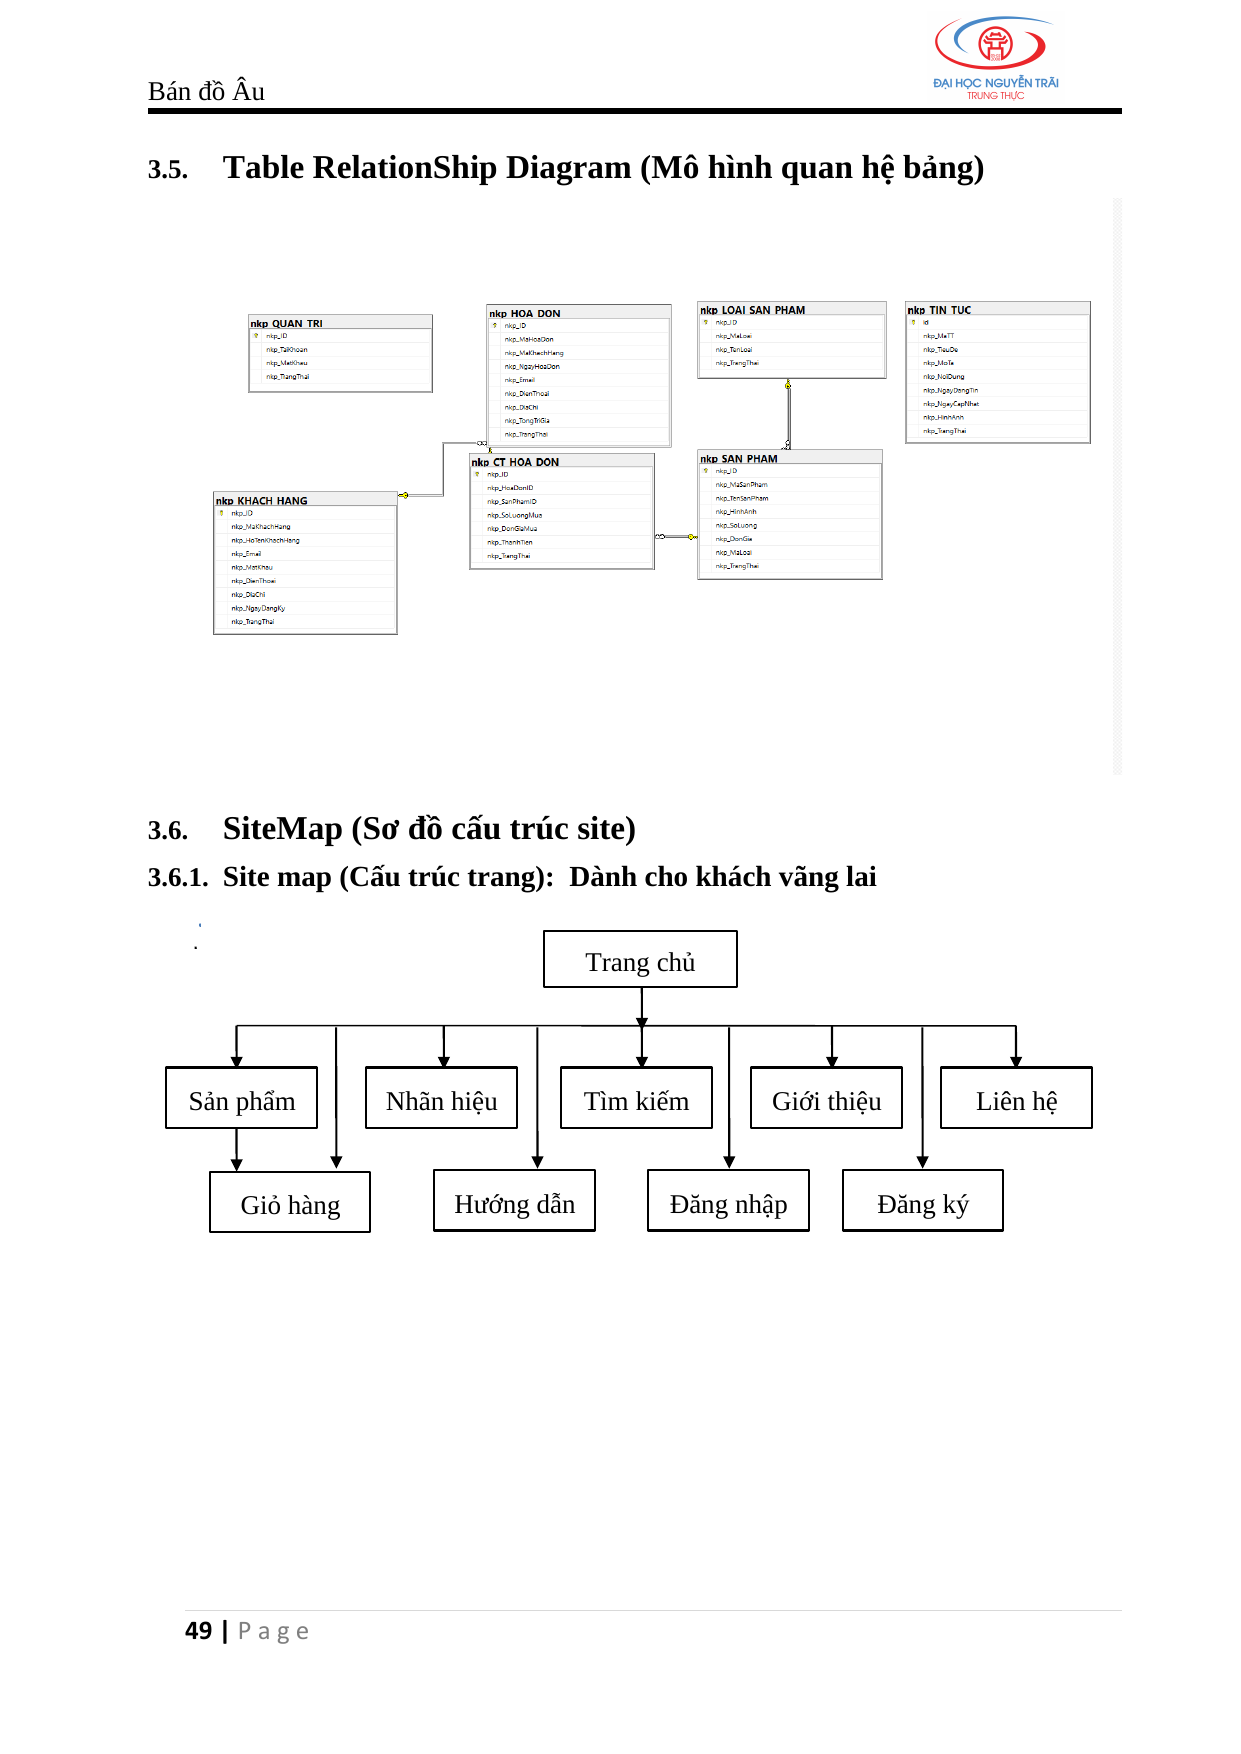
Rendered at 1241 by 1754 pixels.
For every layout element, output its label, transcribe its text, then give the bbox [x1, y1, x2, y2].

subtitle Table RelationShip Diagram (Mô hình quan hệ bảng) [148, 148, 1122, 186]
picture [147, 198, 1123, 775]
subtitle SiteMap (Sơ đồ cấu trúc site) [148, 808, 1122, 846]
picture [926, 11, 1065, 104]
subtitle Site map (Cấu trúc trang): Dành cho khách vãng lai [148, 859, 1122, 892]
